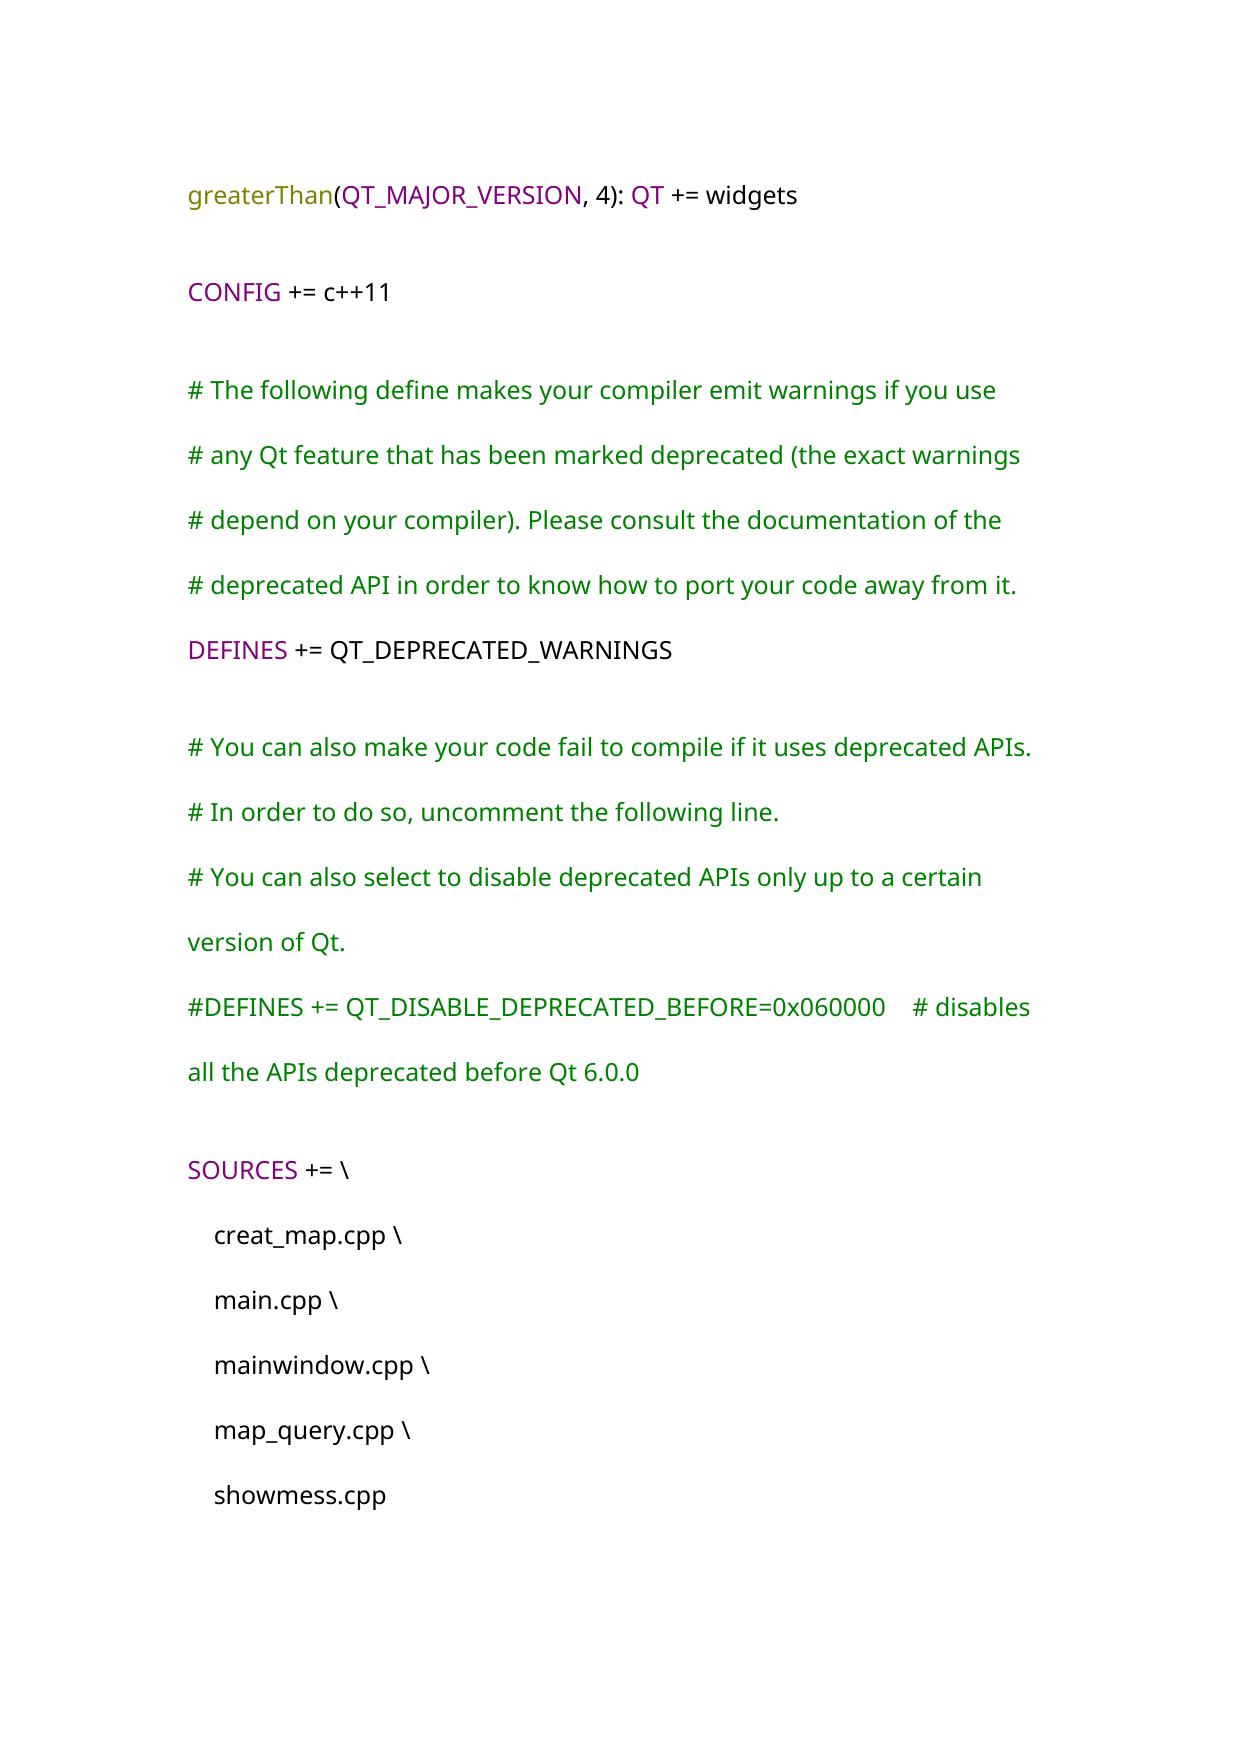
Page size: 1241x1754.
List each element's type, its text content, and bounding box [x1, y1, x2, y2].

text #DEFINES += QT_DISABLE_DEPRECATED_BEFORE=0x060000 # disables all the APIs deprecated before Qt 6.0.0 [187, 974, 1053, 1104]
text SOURCES += \ [187, 1137, 1053, 1202]
text mainwindow.cpp \ [187, 1332, 1053, 1397]
text creat_map.cpp \ [187, 1202, 1053, 1267]
text showmess.cpp [187, 1462, 1053, 1527]
text # deprecated API in order to know how to port your code away from it. [187, 552, 1053, 617]
text # You can also make your code fail to compile if it uses deprecated APIs. [187, 714, 1053, 779]
text # any Qt feature that has been marked deprecated (the exact warnings [187, 422, 1053, 487]
text # depend on your compiler). Please consult the documentation of the [187, 487, 1053, 552]
text DEFINES += QT_DEPRECATED_WARNINGS [187, 617, 1053, 682]
text map_query.cpp \ [187, 1397, 1053, 1462]
text greaterThan(QT_MAJOR_VERSION, 4): QT += widgets [187, 162, 1053, 227]
text # You can also select to disable deprecated APIs only up to a certain version of Qt. [187, 844, 1053, 974]
text # The following define makes your compiler emit warnings if you use [187, 357, 1053, 422]
text main.cpp \ [187, 1267, 1053, 1332]
text CONFIG += c++11 [187, 259, 1053, 324]
text # In order to do so, uncomment the following line. [187, 779, 1053, 844]
